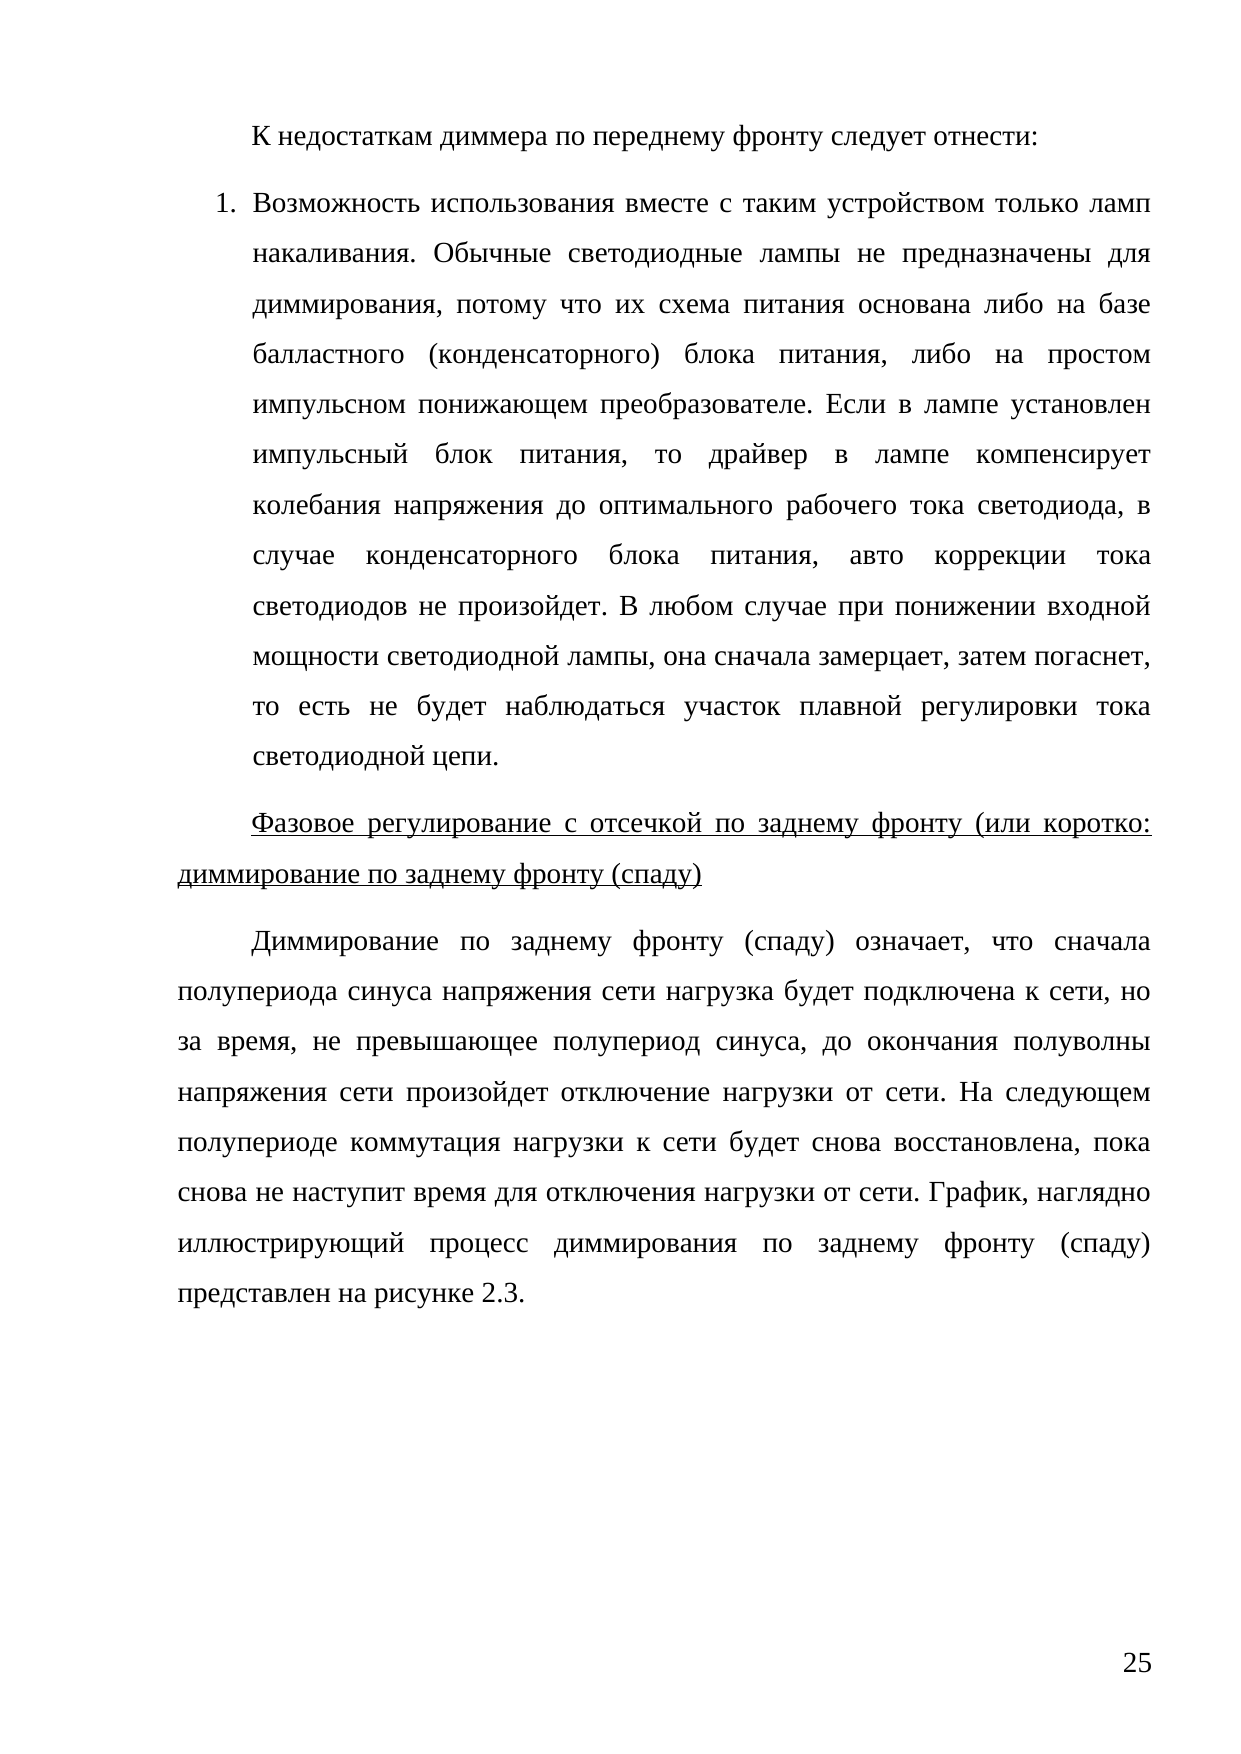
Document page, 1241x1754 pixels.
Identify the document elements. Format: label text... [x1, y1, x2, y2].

list Возможность использования вместе с таким устройством только ламп накаливания. Обычные светодиодные лампы не предназначены для диммирования, потому что их схема питания основана либо на базе балластного (конденсаторного) блока питания, либо на простом импульсном понижающем преобразователе. Если в лампе установлен импульсный блок питания, то драйвер в лампе компенсирует колебания напряжения до оптимального рабочего тока светодиода, в случае конденсаторного блока питания, авто коррекции тока светодиодов не произойдет. В любом случае при понижении входной мощности светодиодной лампы, она сначала замерцает, затем погаснет, то есть не будет наблюдаться участок плавной регулировки тока светодиодной цепи. [215, 185, 1152, 772]
text Диммирование по заднему фронту (спаду) означает, что сначала полупериода синуса напряжения сети нагрузка будет подключена к сети, но за время, не превышающее полупериод синуса, до окончания полуволны напряжения сети произойдет отключение нагрузки от сети. На следующем полупериоде коммутация нагрузки к сети будет снова восстановлена, пока снова не наступит время для отключения нагрузки от сети. График, наглядно иллюстрирующий процесс диммирования по заднему фронту (спаду) представлен на рисунке 2.3. [177, 923, 1152, 1308]
text К недостаткам диммера по переднему фронту следует отнести: [177, 118, 1152, 152]
text Фазовое регулирование с отсечкой по заднему фронту (или коротко: диммирование по заднему фронту (спаду) [177, 806, 1152, 889]
